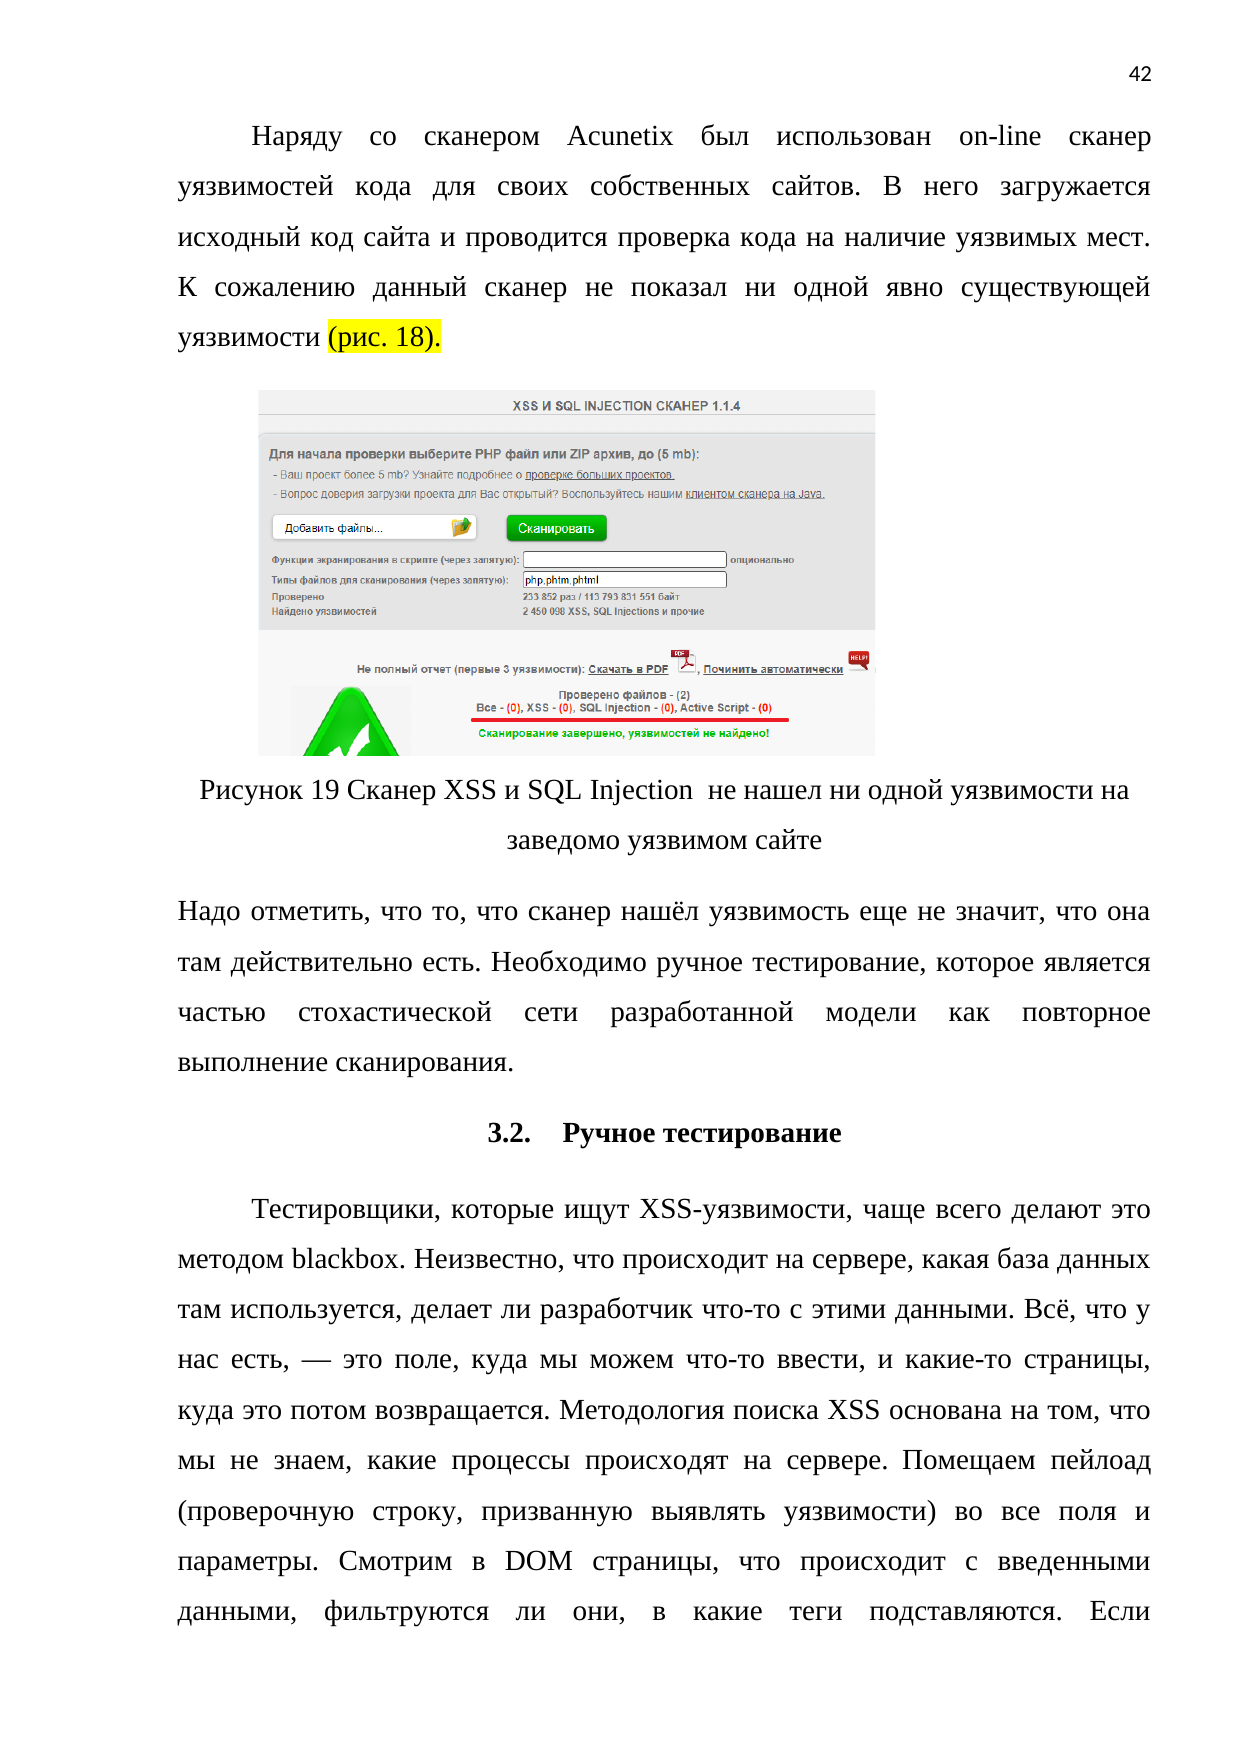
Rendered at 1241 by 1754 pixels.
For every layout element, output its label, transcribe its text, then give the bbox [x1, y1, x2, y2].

text Ручное тестирование [177, 1115, 1152, 1149]
text Рисунок 19 Сканер XSS и SQL Injection не нашел ни одной уязвимости на заведомо уязвимом сайте [177, 772, 1152, 856]
picture [258, 390, 876, 756]
text Надо отметить, что то, что сканер нашёл уязвимость еще не значит, что она там действительно есть. Необходимо ручное тестирование, которое является частью стохастической сети разработанной модели как повторное выполнение сканирования. [177, 893, 1152, 1078]
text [177, 1191, 1152, 1627]
text Наряду со сканером Acunetix был использован on-line сканер уязвимостей кода для своих собственных сайтов. В него загружается исходный код сайта и проводится проверка кода на наличие уязвимых мест. К сожалению данный сканер не показал ни одной явно существующей уязвимости (рис. 18). [177, 118, 1152, 353]
